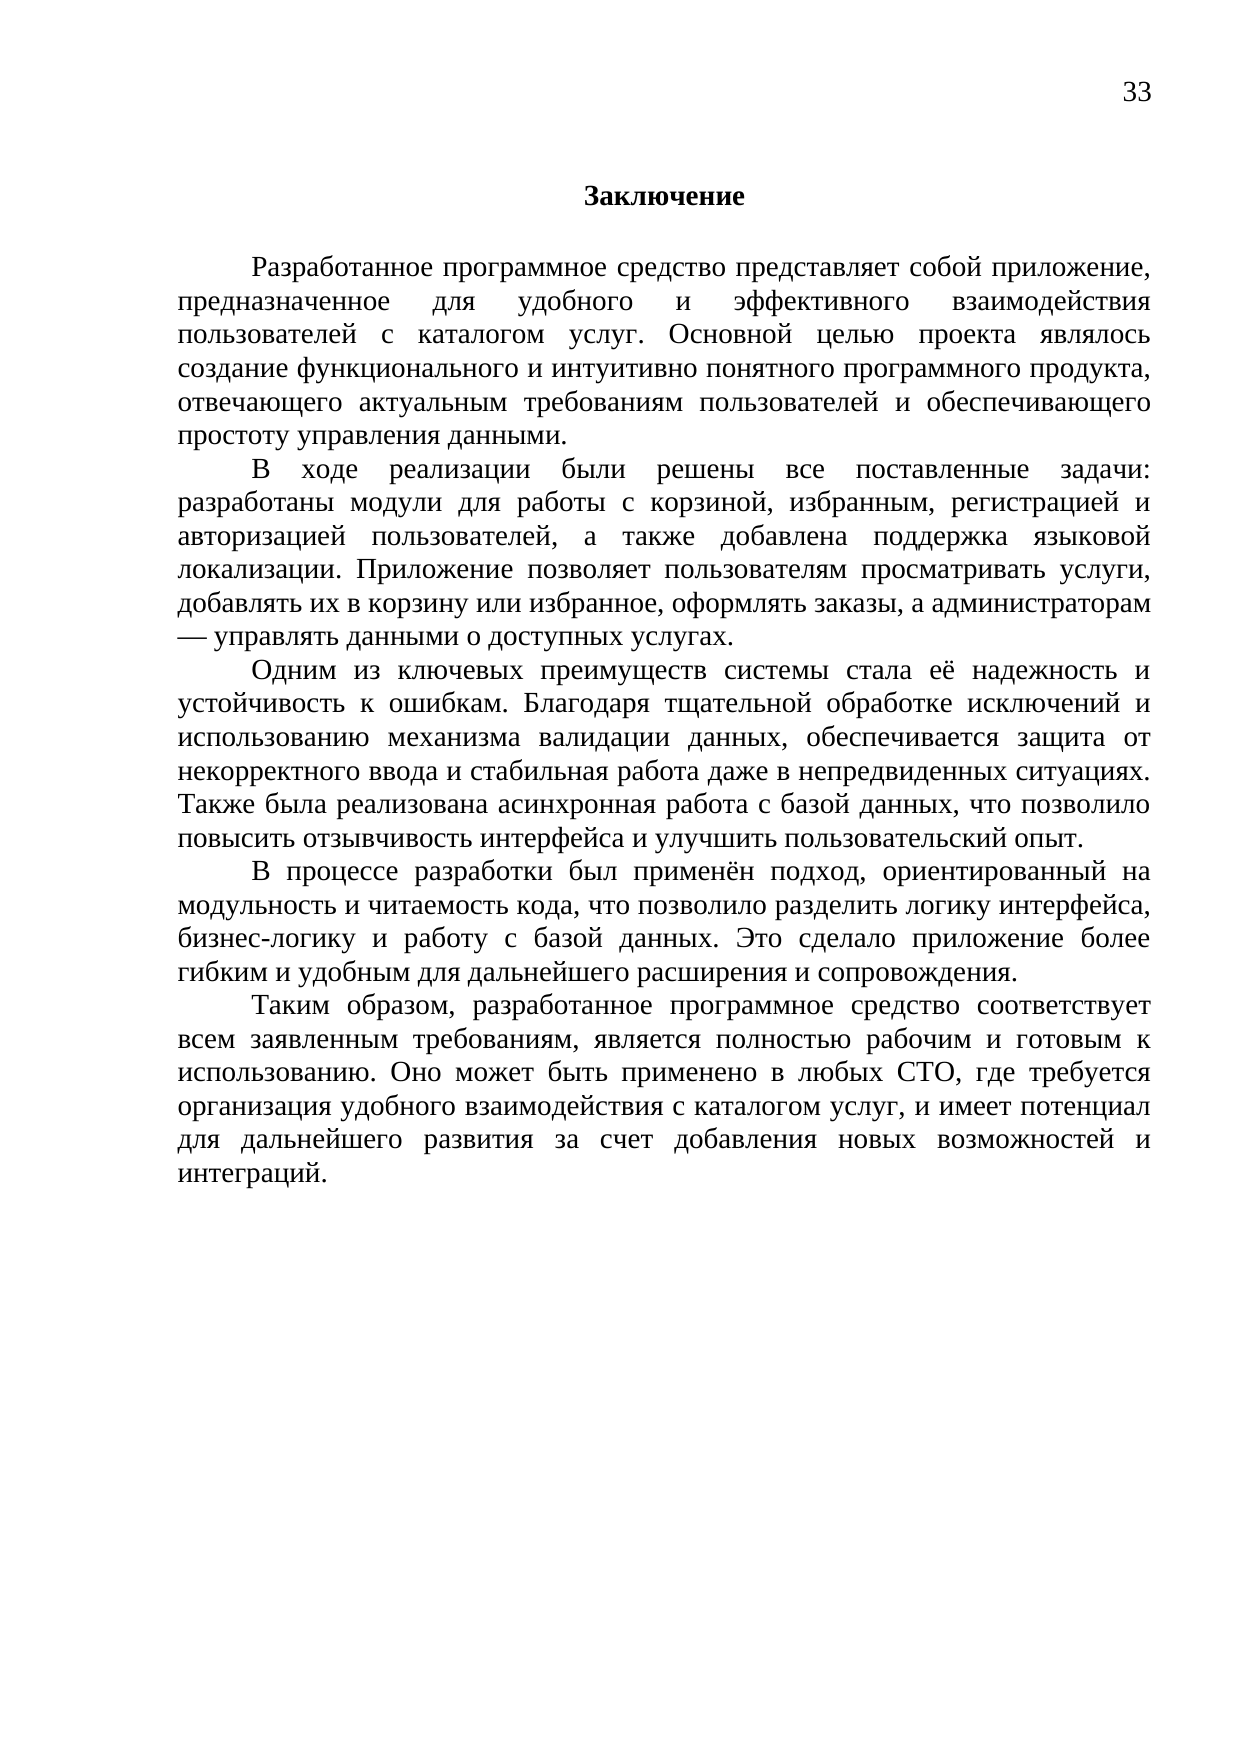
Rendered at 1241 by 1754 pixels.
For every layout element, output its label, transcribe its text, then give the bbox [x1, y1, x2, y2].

text Разработанное программное средство представляет собой приложение, предназначенное для удобного и эффективного взаимодействия пользователей с каталогом услуг. Основной целью проекта являлось создание функционального и интуитивно понятного программного продукта, отвечающего актуальным требованиям пользователей и обеспечивающего простоту управления данными. [177, 249, 1152, 451]
text Заключение [177, 178, 1152, 212]
text Таким образом, разработанное программное средство соответствует всем заявленным требованиям, является полностью рабочим и готовым к использованию. Оно может быть применено в любых СТО, где требуется организация удобного взаимодействия с каталогом услуг, и имеет потенциал для дальнейшего развития за счет добавления новых возможностей и интеграций. [177, 987, 1152, 1189]
text Одним из ключевых преимуществ системы стала её надежность и устойчивость к ошибкам. Благодаря тщательной обработке исключений и использованию механизма валидации данных, обеспечивается защита от некорректного ввода и стабильная работа даже в непредвиденных ситуациях. Также была реализована асинхронная работа с базой данных, что позволило повысить отзывчивость интерфейса и улучшить пользовательский опыт. [177, 652, 1152, 853]
text В процессе разработки был применён подход, ориентированный на модульность и читаемость кода, что позволило разделить логику интерфейса, бизнес-логику и работу с базой данных. Это сделало приложение более гибким и удобным для дальнейшего расширения и сопровождения. [177, 853, 1152, 987]
text В ходе реализации были решены все поставленные задачи: разработаны модули для работы с корзиной, избранным, регистрацией и авторизацией пользователей, а также добавлена поддержка языковой локализации. Приложение позволяет пользователям просматривать услуги, добавлять их в корзину или избранное, оформлять заказы, а администраторам — управлять данными о доступных услугах. [177, 451, 1152, 652]
